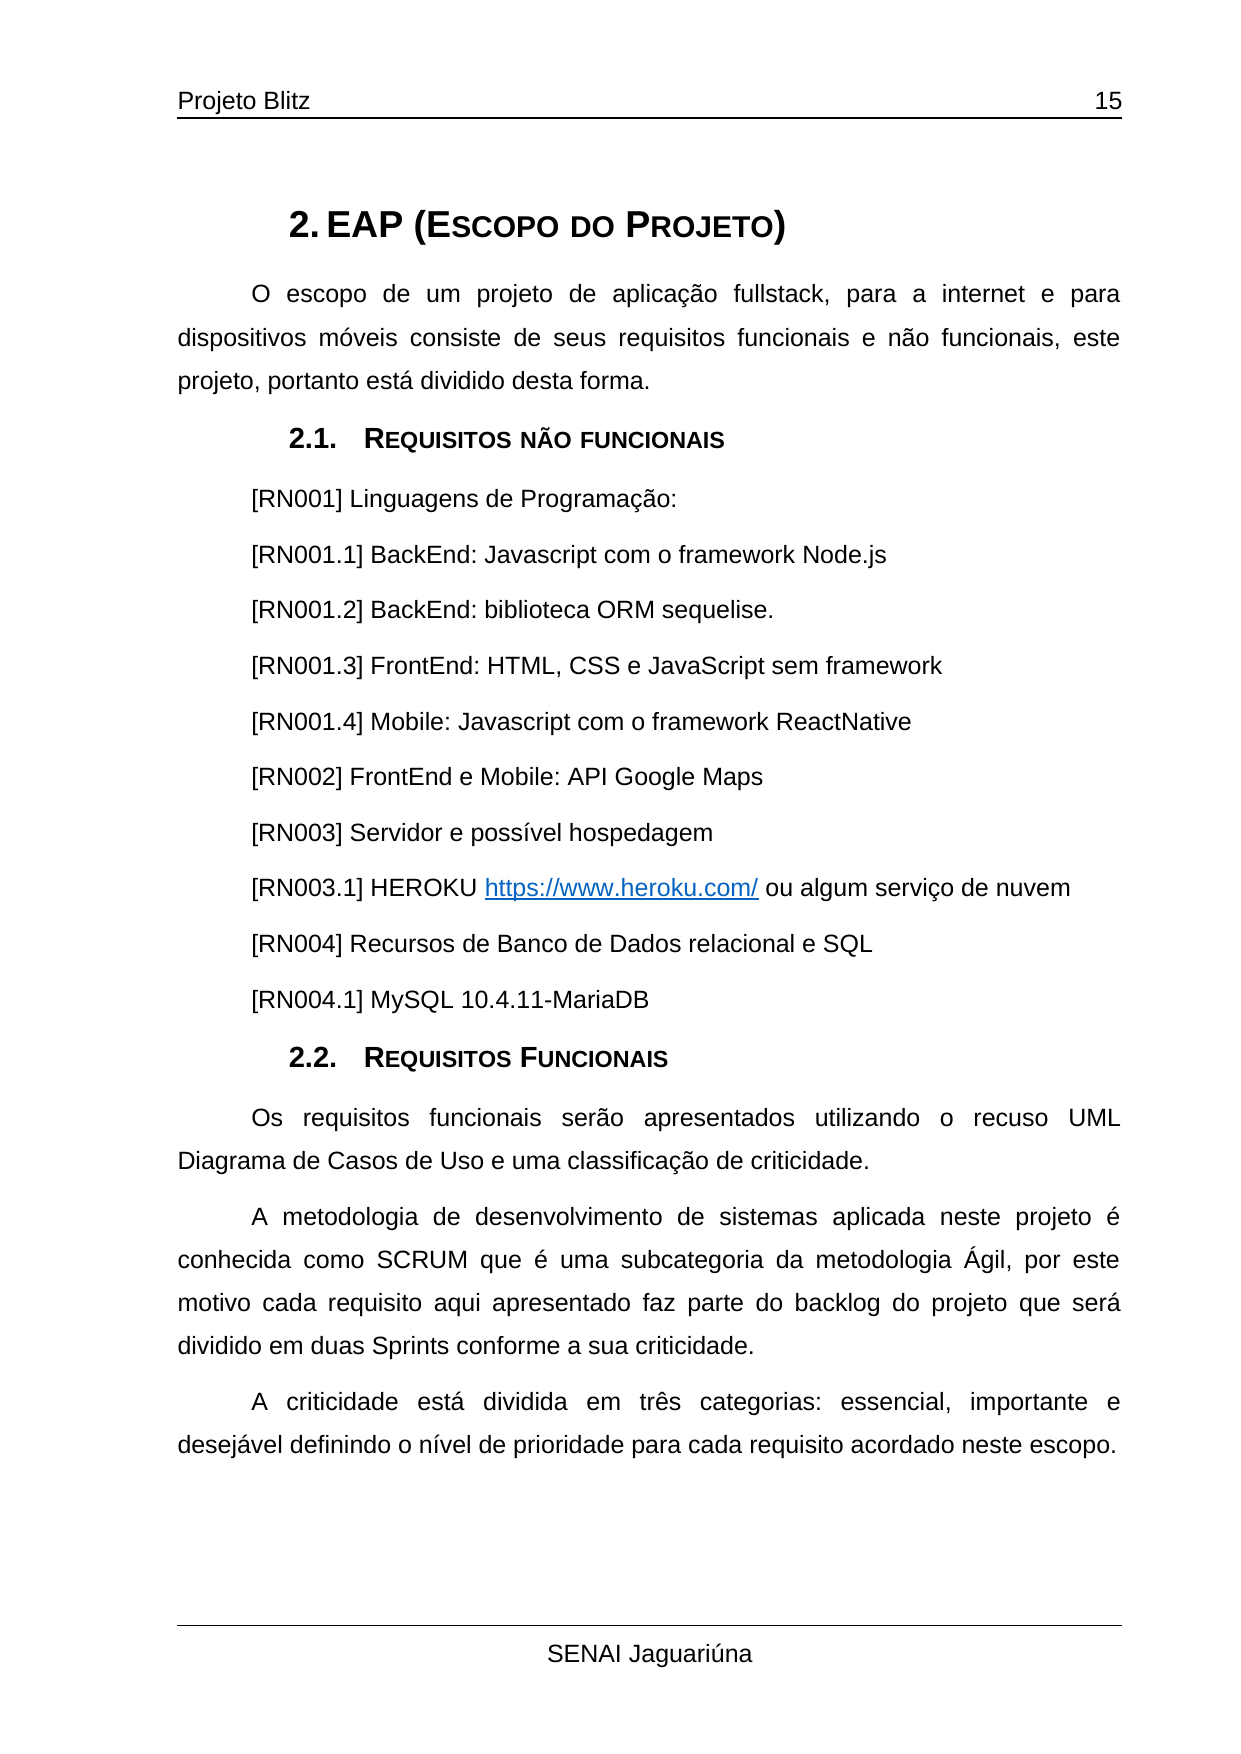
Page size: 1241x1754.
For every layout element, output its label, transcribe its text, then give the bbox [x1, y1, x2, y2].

subtitle EAP (Escopo do Projeto) [288, 202, 1122, 245]
subtitle Requisitos Funcionais [288, 1040, 1122, 1074]
text [RN001.4] Mobile: Javascript com o framework ReactNative [177, 707, 1122, 735]
text [RN002] FrontEnd e Mobile: API Google Maps [177, 762, 1122, 791]
subtitle Requisitos não funcionais [288, 421, 1122, 455]
text [RN004] Recursos de Banco de Dados relacional e SQL [177, 929, 1122, 958]
text Os requisitos funcionais serão apresentados utilizando o recuso UML Diagrama de Casos de Uso e uma classificação de criticidade. [177, 1103, 1122, 1175]
text [RN001] Linguagens de Programação: [177, 484, 1122, 513]
text O escopo de um projeto de aplicação fullstack, para a internet e para dispositivos móveis consiste de seus requisitos funcionais e não funcionais, este projeto, portanto está dividido desta forma. [177, 279, 1122, 394]
text [RN003] Servidor e possível hospedagem [177, 818, 1122, 847]
text [RN004.1] MySQL 10.4.11-MariaDB [177, 985, 1122, 1013]
text [RN001.3] FrontEnd: HTML, CSS e JavaScript sem framework [177, 651, 1122, 680]
text A criticidade está dividida em três categorias: essencial, importante e desejável definindo o nível de prioridade para cada requisito acordado neste escopo. [177, 1387, 1122, 1459]
text [RN001.2] BackEnd: biblioteca ORM sequelise. [177, 595, 1122, 624]
text A metodologia de desenvolvimento de sistemas aplicada neste projeto é conhecida como SCRUM que é uma subcategoria da metodologia Ágil, por este motivo cada requisito aqui apresentado faz parte do backlog do projeto que será dividido em duas Sprints conforme a sua criticidade. [177, 1202, 1122, 1360]
text [RN001.1] BackEnd: Javascript com o framework Node.js [177, 540, 1122, 568]
text [RN003.1] HEROKU https://www.heroku.com/ ou algum serviço de nuvem [177, 873, 1122, 902]
